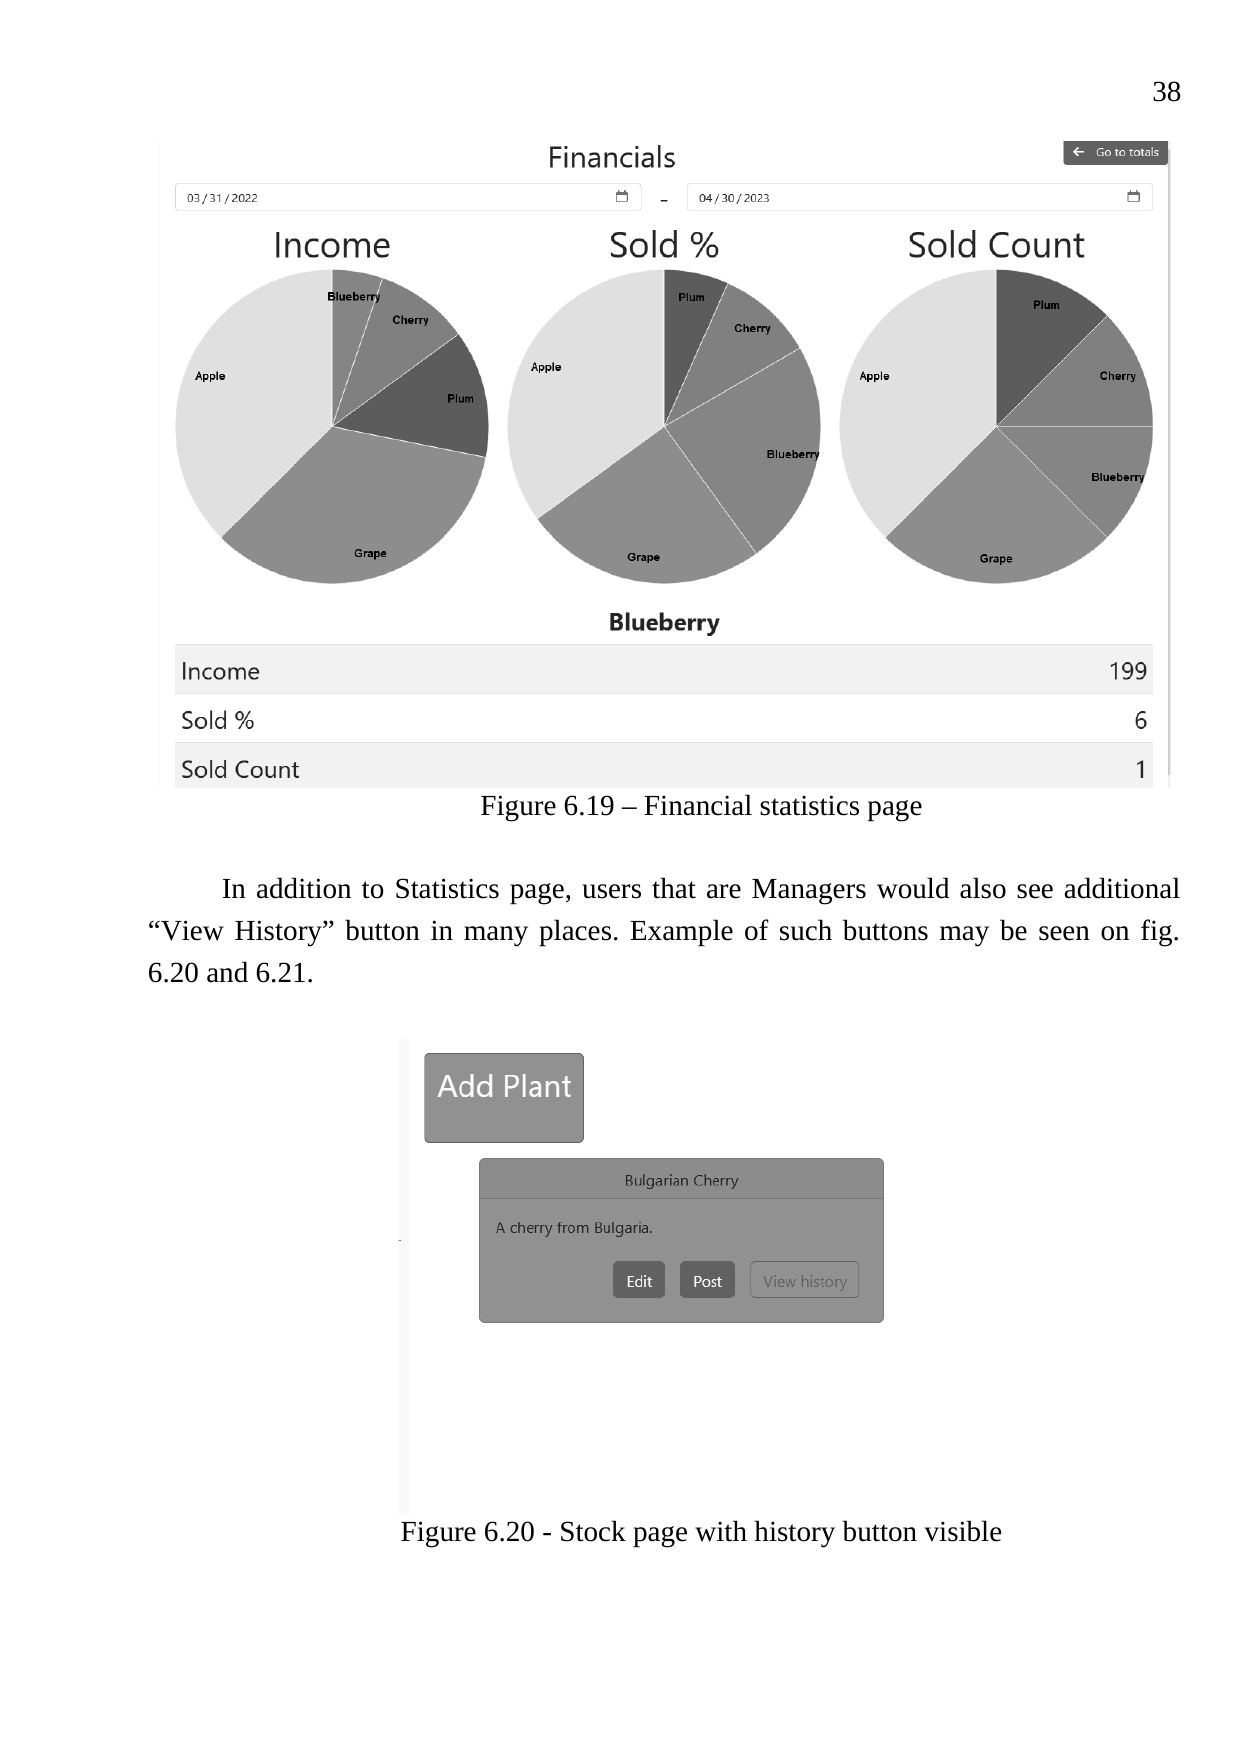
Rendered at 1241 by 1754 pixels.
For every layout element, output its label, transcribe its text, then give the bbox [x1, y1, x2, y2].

picture [398, 1039, 931, 1515]
picture [158, 141, 1171, 788]
text Figure 6.20 - Stock page with history button visible [148, 1514, 1181, 1548]
text In addition to Statistics page, users that are Managers would also see additional “View History” button in many places. Example of such buttons may be seen on fig. 6.20 and 6.21. [148, 872, 1181, 989]
text Figure 6.19 – Financial statistics page [148, 788, 1181, 821]
